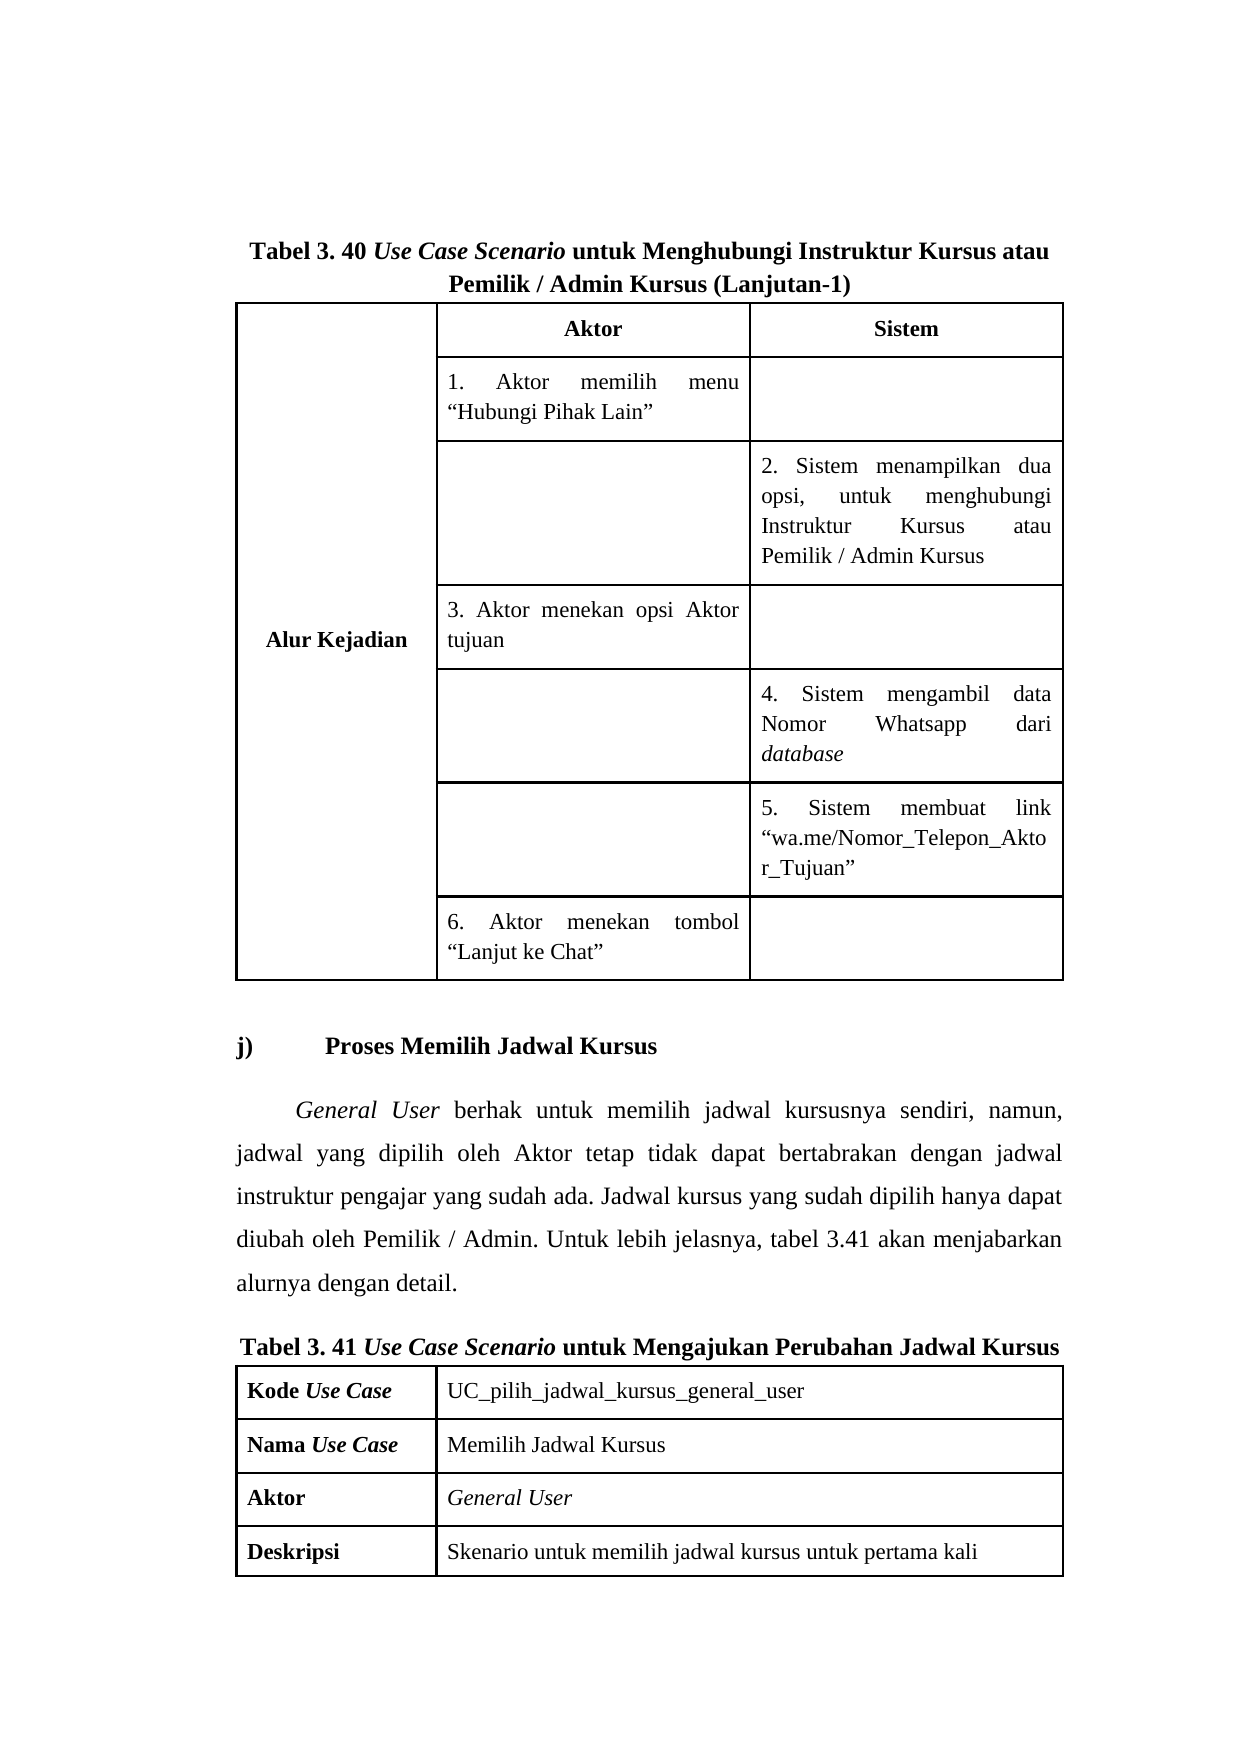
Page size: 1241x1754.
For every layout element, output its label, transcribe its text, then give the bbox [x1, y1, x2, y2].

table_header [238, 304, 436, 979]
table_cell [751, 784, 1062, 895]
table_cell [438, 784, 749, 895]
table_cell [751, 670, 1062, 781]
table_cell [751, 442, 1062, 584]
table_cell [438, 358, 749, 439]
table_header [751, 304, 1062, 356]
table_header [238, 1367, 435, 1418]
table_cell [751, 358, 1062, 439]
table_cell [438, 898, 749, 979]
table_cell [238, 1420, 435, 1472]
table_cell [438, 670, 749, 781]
text Tabel 3. 40 Use Case Scenario untuk Menghubungi Instruktur Kursus atau Pemilik / Admin Kursus (Lanjutan-1) [236, 236, 1063, 298]
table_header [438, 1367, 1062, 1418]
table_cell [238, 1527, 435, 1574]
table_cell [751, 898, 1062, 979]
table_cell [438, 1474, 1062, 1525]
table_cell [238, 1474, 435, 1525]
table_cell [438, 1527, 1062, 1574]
subtitle Proses Memilih Jadwal Kursus [236, 1031, 1063, 1060]
text General User berhak untuk memilih jadwal kursusnya sendiri, namun, jadwal yang dipilih oleh Aktor tetap tidak dapat bertabrakan dengan jadwal instruktur pengajar yang sudah ada. Jadwal kursus yang sudah dipilih hanya dapat diubah oleh Pemilik / Admin. Untuk lebih jelasnya, tabel 3.41 akan menjabarkan alurnya dengan detail. [236, 1095, 1063, 1296]
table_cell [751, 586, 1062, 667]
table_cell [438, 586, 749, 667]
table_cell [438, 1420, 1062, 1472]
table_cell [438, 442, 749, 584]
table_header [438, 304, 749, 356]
text Tabel 3. Use Case Scenario untuk Mengajukan Perubahan Jadwal Kursus [236, 1332, 1063, 1360]
